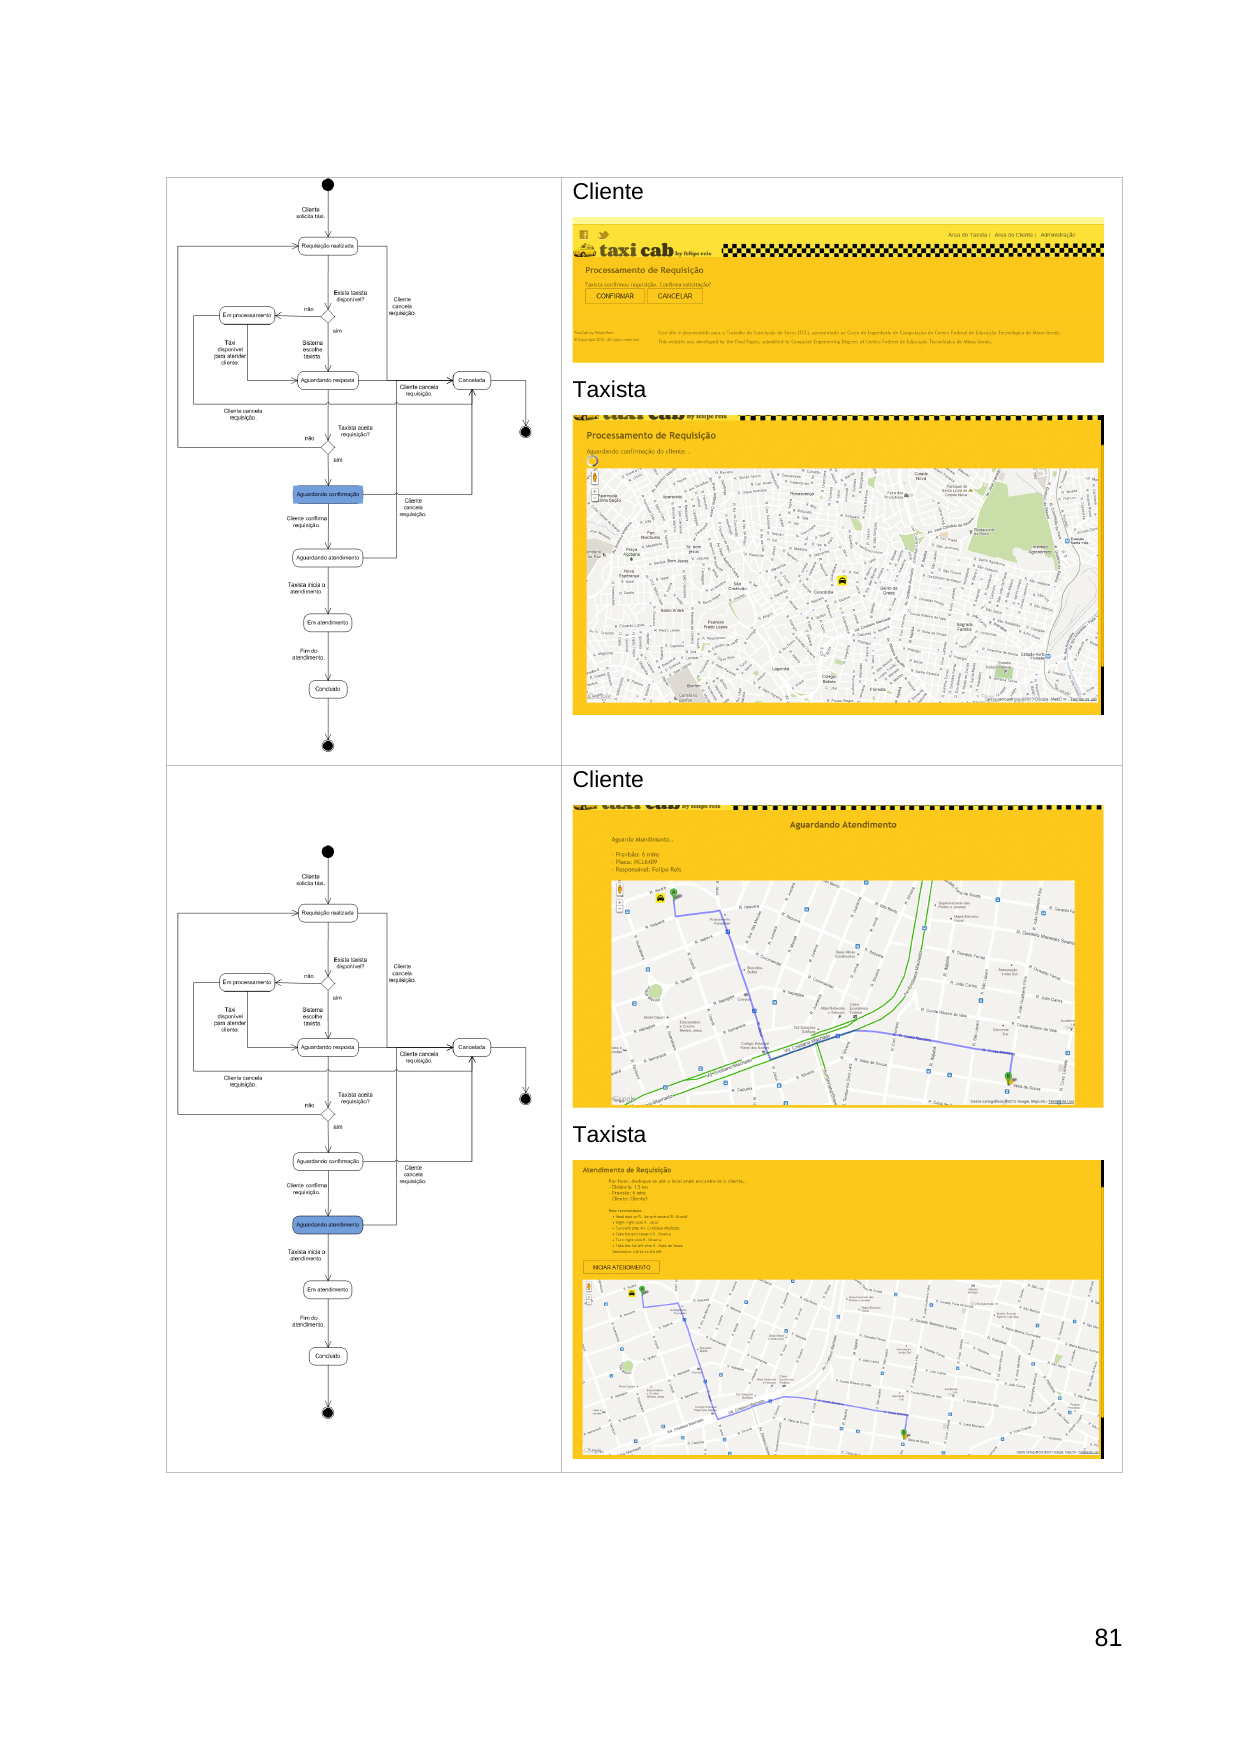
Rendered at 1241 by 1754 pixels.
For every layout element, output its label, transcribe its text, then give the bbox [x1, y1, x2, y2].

picture [572, 805, 1104, 1108]
picture [572, 415, 1104, 715]
picture [572, 1160, 1104, 1459]
picture [572, 217, 1104, 363]
picture [177, 178, 532, 752]
table_cell Cliente Taxista [562, 178, 1122, 765]
table_cell [167, 766, 561, 1472]
table_cell Cliente Taxista [562, 766, 1122, 1472]
table_cell [167, 178, 561, 765]
picture [177, 845, 532, 1419]
